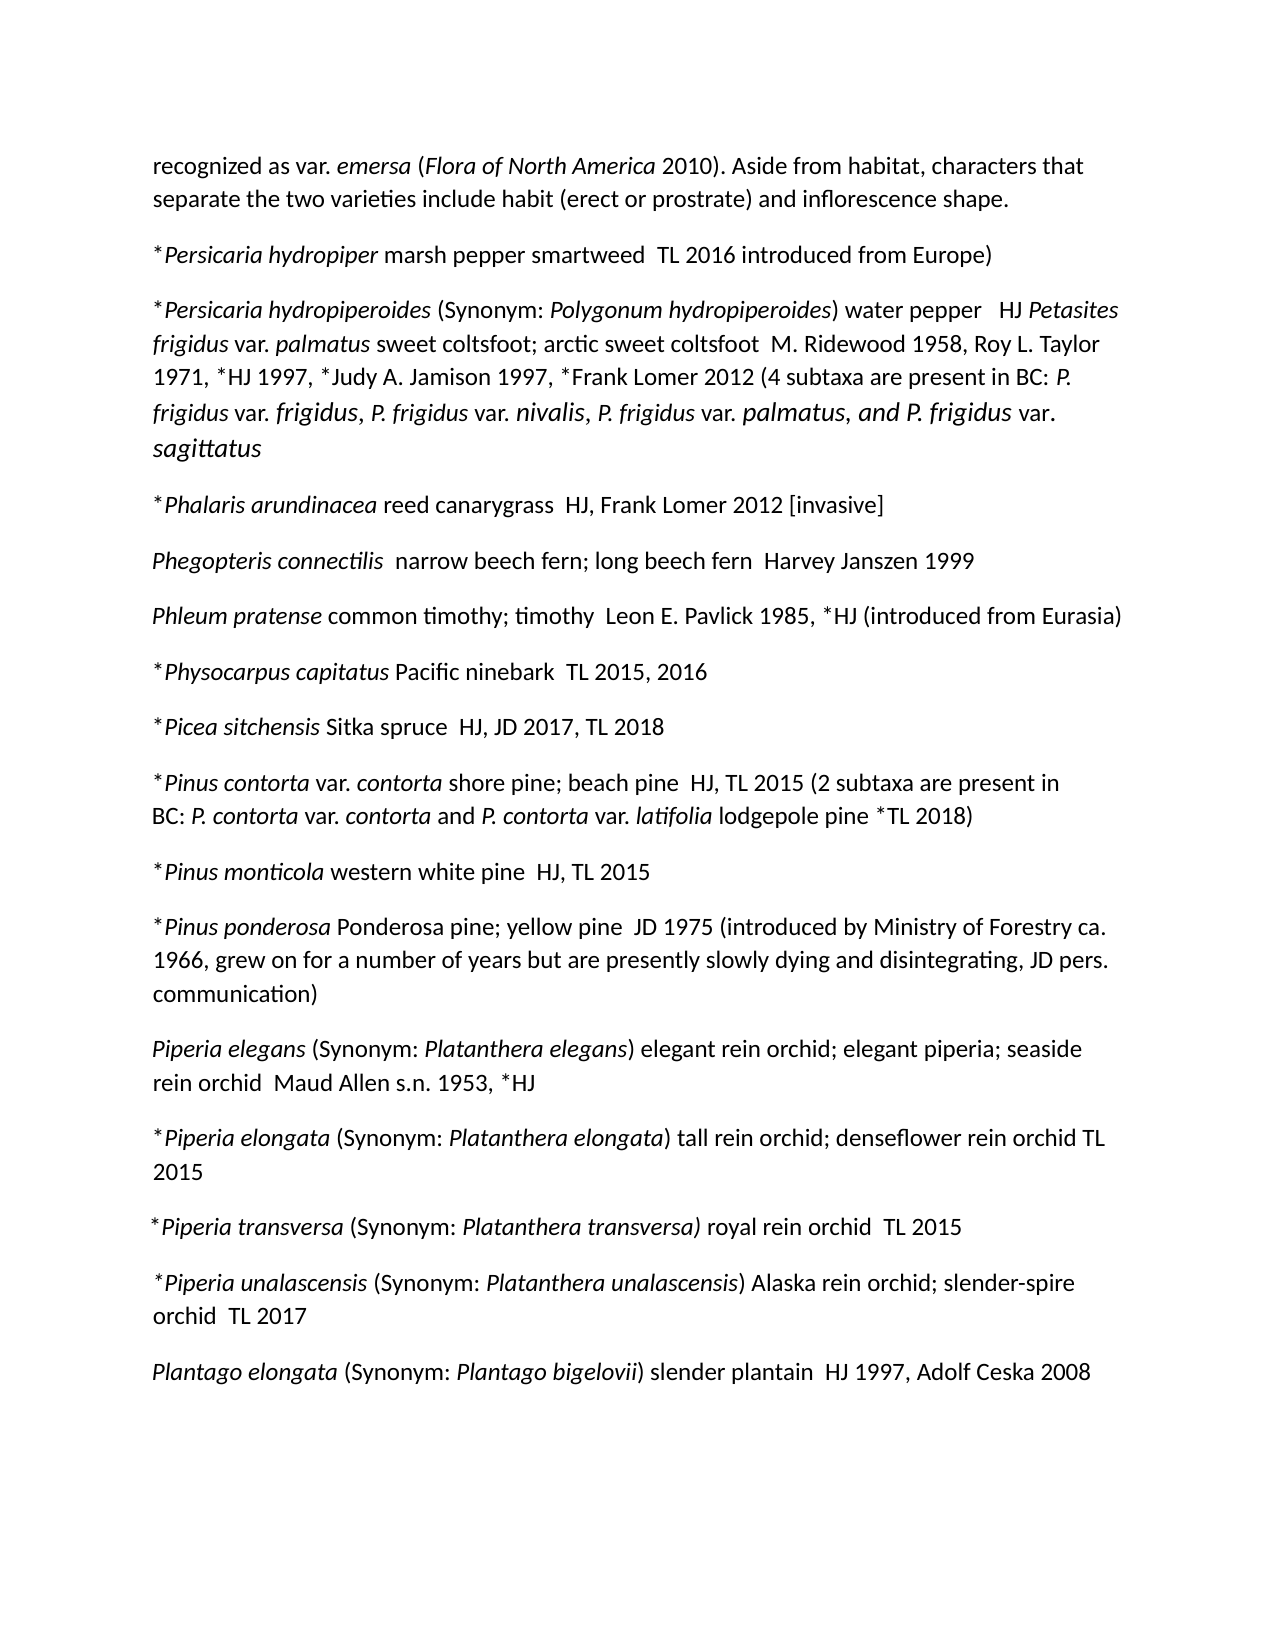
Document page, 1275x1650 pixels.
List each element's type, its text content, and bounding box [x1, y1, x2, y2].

text *Pinus monticola western white pine HJ, TL 2015 [152, 856, 1126, 886]
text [152, 150, 1126, 214]
text BC: P. contorta var. contorta and P. contorta var. latifolia lodgepole pine *TL 2018) [152, 800, 1126, 831]
text *Piperia transversa (Synonym: Platanthera transversa) royal rein orchid TL 2015 [149, 1211, 1143, 1242]
text *Pinus contorta var. contorta shore pine; beach pine HJ, TL 2015 (2 subtaxa are present in [152, 767, 1126, 797]
text Phleum pratense common timothy; timothy Leon E. Pavlick 1985, *HJ (introduced from Eurasia) [152, 600, 1126, 631]
text *Physocarpus capitatus Pacific ninebark TL 2015, 2016 [152, 656, 1126, 686]
text *Picea sitchensis Sitka spruce HJ, JD 2017, TL 2018 [152, 711, 1126, 742]
text *Persicaria hydropiper marsh pepper smartweed TL 2016 introduced from Europe) [152, 239, 1126, 269]
text *Piperia unalascensis (Synonym: Platanthera unalascensis) Alaska rein orchid; slender-spire orchid TL 2017 [152, 1267, 1126, 1331]
text Plantago elongata (Synonym: Plantago bigelovii) slender plantain HJ 1997, Adolf Ceska 2008 [152, 1356, 1126, 1386]
text *Pinus ponderosa Ponderosa pine; yellow pine JD 1975 (introduced by Ministry of Forestry ca. 1966, grew on for a number of years but are presently slowly dying and disintegrating, JD pers. communication) [152, 911, 1126, 1009]
text Phegopteris connectilis narrow beech fern; long beech fern Harvey Janszen 1999 [152, 545, 1126, 576]
text *Phalaris arundinacea reed canarygrass HJ, Frank Lomer 2012 [invasive] [152, 489, 1126, 520]
text *Piperia elongata (Synonym: Platanthera elongata) tall rein orchid; denseflower rein orchid TL 2015 [152, 1122, 1126, 1187]
text Piperia elegans (Synonym: Platanthera elegans) elegant rein orchid; elegant piperia; seaside rein orchid Maud Allen s.n. 1953, *HJ [152, 1033, 1126, 1098]
text *Persicaria hydropiperoides (Synonym: Polygonum hydropiperoides) water pepper HJ Petasites frigidus var. palmatus sweet coltsfoot; arctic sweet coltsfoot M. Ridewood 1958, Roy L. Taylor 1971, *HJ 1997, *Judy A. Jamison 1997, *Frank Lomer 2012 (4 subtaxa are present in BC: P. frigidus var. frigidus, P. frigidus var. nivalis, P. frigidus var. palmatus, and P. frigidus var. sagittatus [152, 294, 1126, 464]
